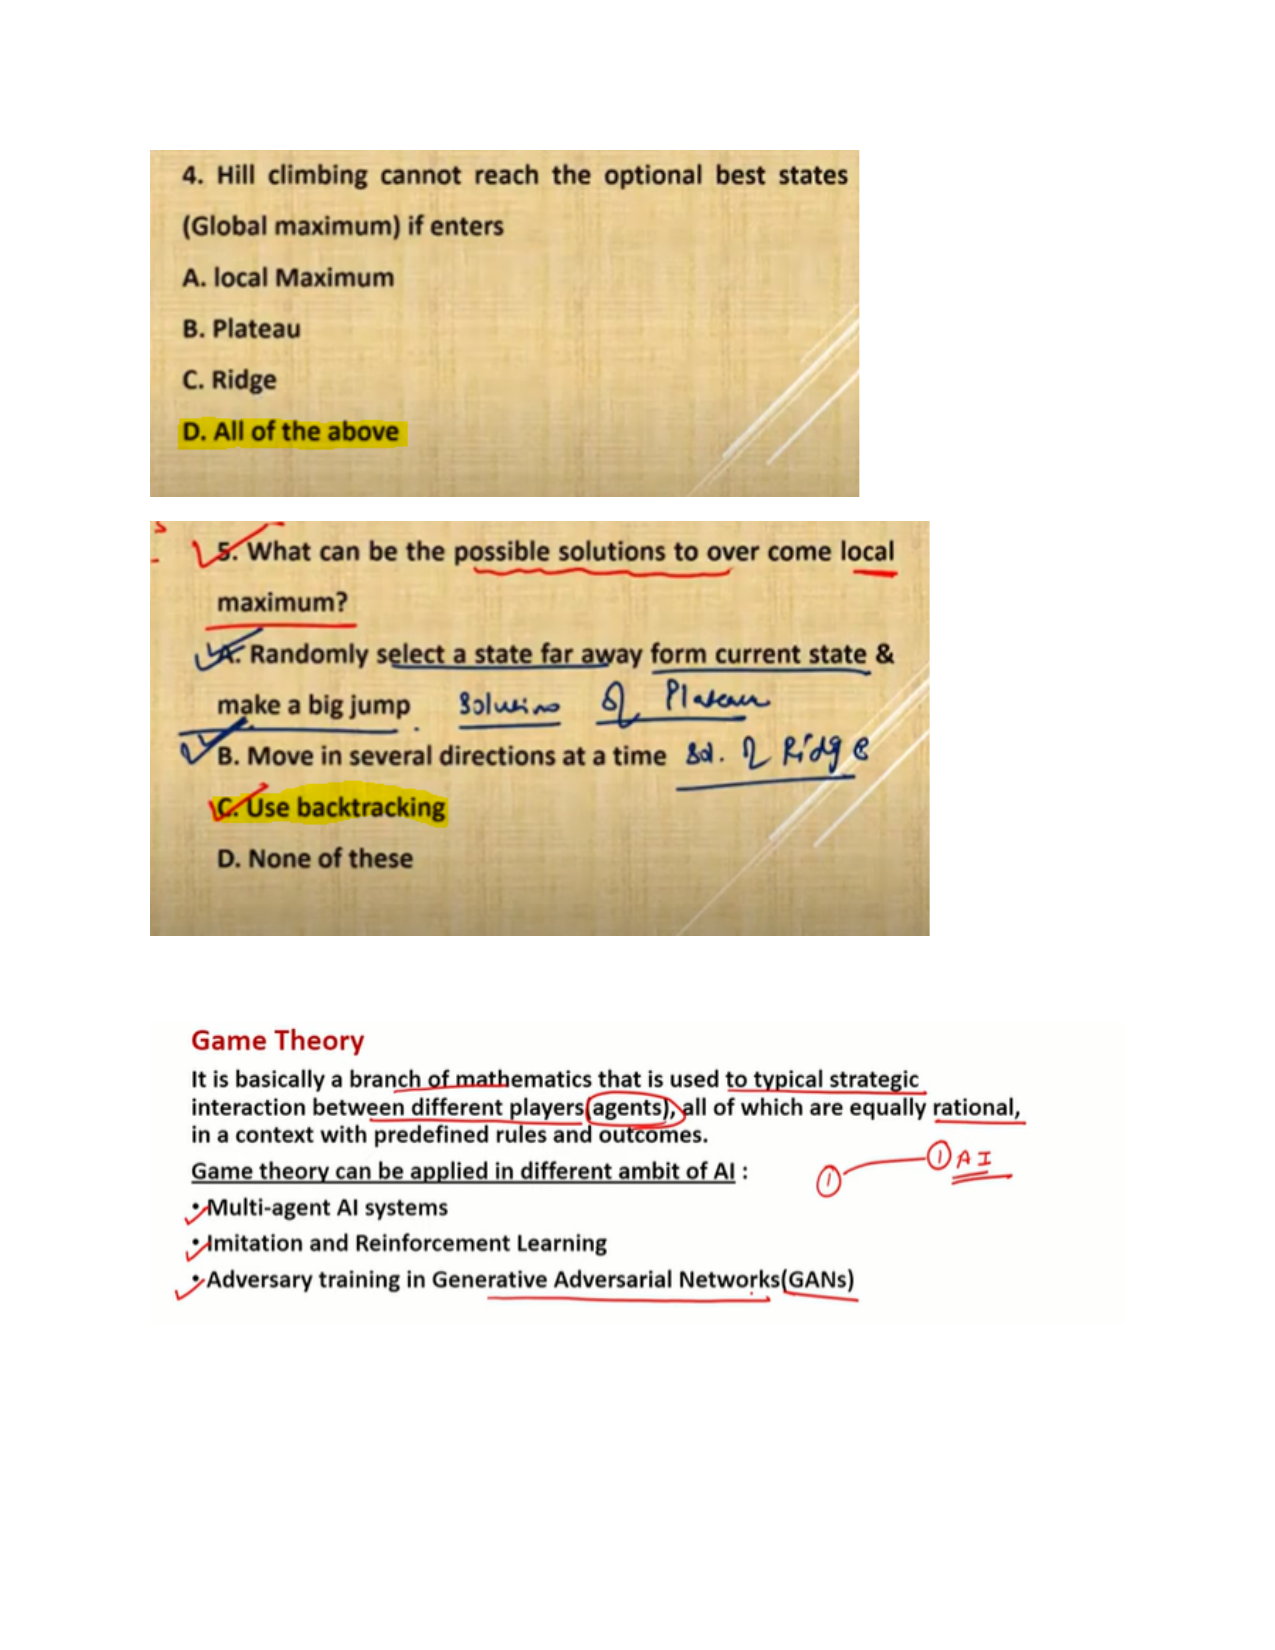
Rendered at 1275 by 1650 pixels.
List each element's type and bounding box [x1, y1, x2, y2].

picture [150, 521, 930, 936]
picture [150, 1022, 1125, 1324]
picture [150, 150, 860, 497]
